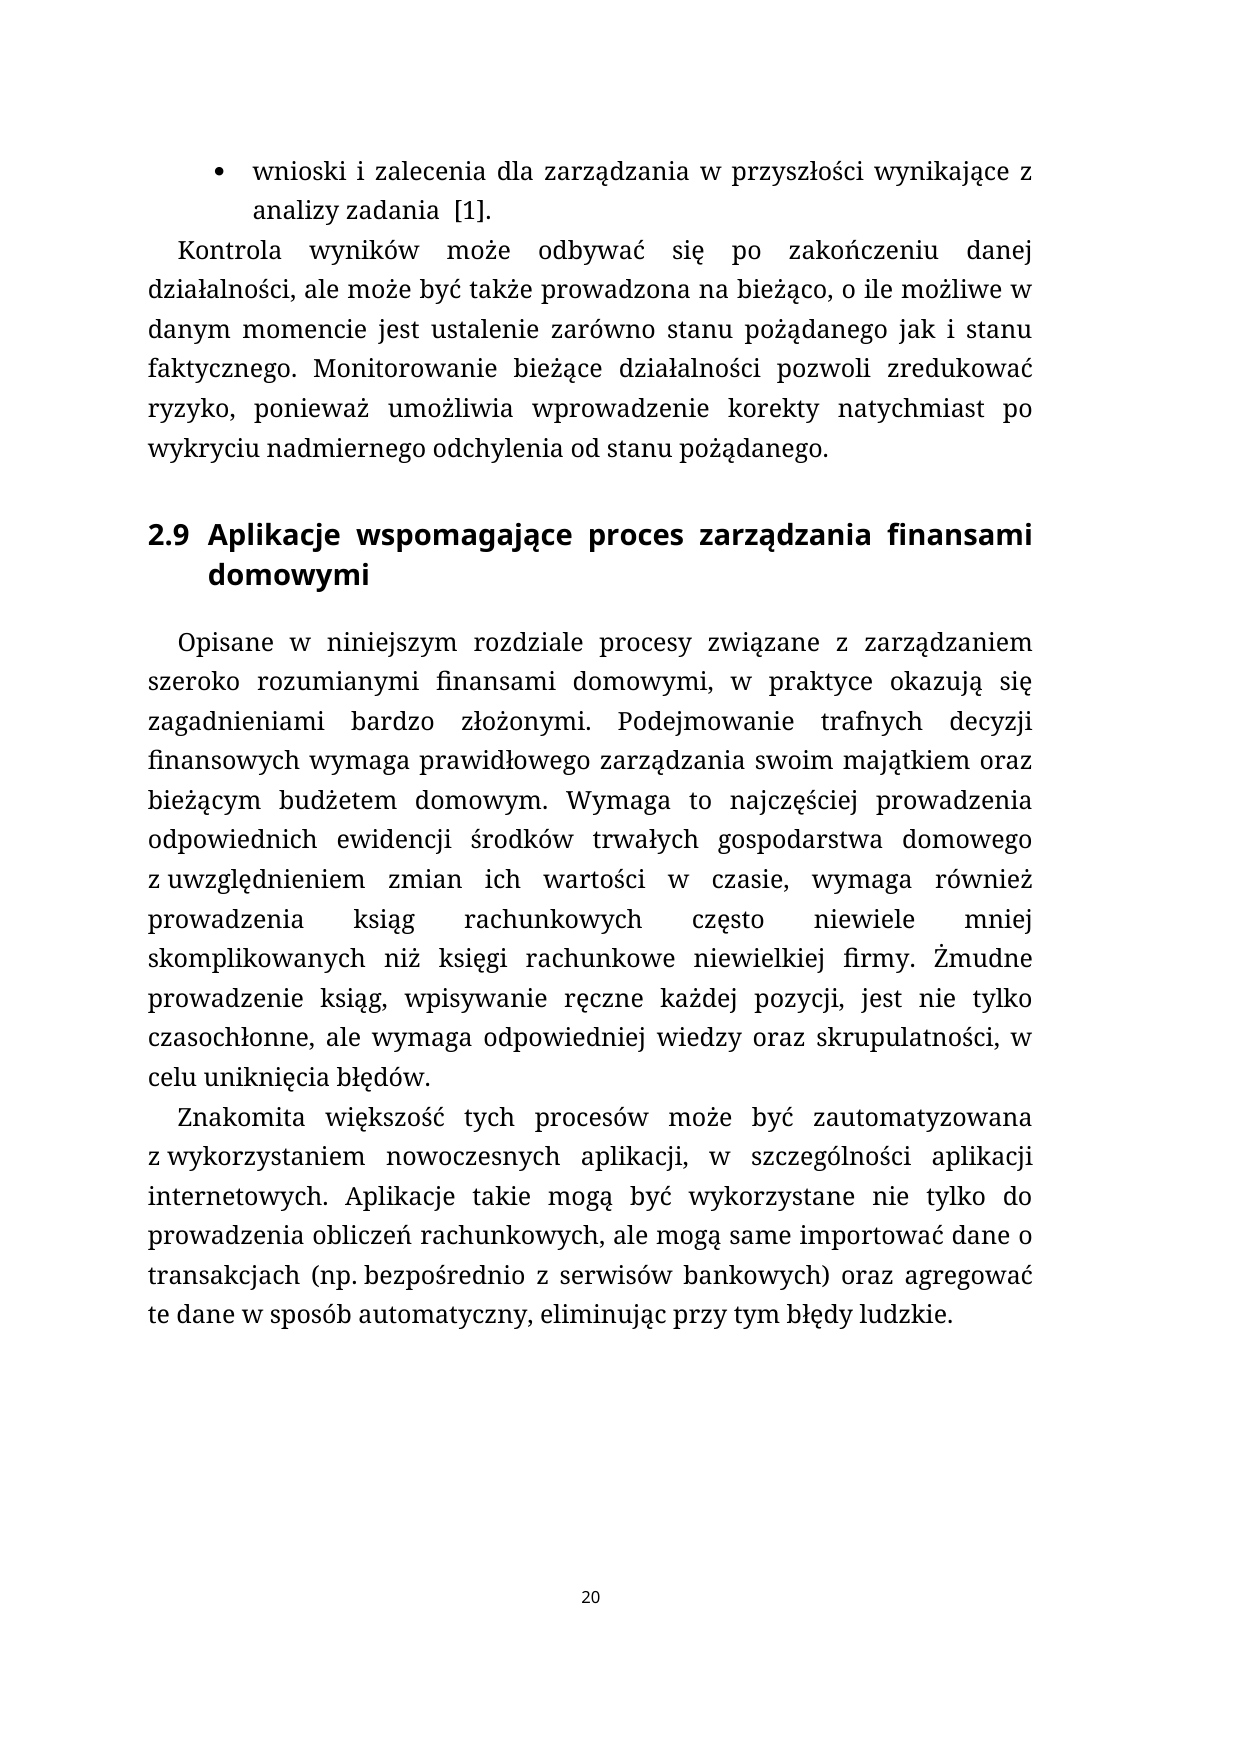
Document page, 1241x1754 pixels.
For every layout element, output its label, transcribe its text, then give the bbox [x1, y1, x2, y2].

text Opisane w niniejszym rozdziale procesy związane z zarządzaniem szeroko rozumianymi finansami domowymi, w praktyce okazują się zagadnieniami bardzo złożonymi. Podejmowanie trafnych decyzji finansowych wymaga prawidłowego zarządzania swoim majątkiem oraz bieżącym budżetem domowym. Wymaga to najczęściej prowadzenia odpowiednich ewidencji środków trwałych gospodarstwa domowego z uwzględnieniem zmian ich wartości w czasie, wymaga również prowadzenia ksiąg rachunkowych często niewiele mniej skomplikowanych niż księgi rachunkowe niewielkiej firmy. Żmudne prowadzenie ksiąg, wpisywanie ręczne każdej pozycji, jest nie tylko czasochłonne, ale wymaga odpowiedniej wiedzy oraz skrupulatności, w celu uniknięcia błędów. [148, 619, 1033, 1094]
subtitle Aplikacje wspomagające proces zarządzania finansami domowymi [148, 514, 1033, 594]
text Kontrola wyników może odbywać się po zakończeniu danej działalności, ale może być także prowadzona na bieżąco, o ile możliwe w danym momencie jest ustalenie zarówno stanu pożądanego jak i stanu faktycznego. Monitorowanie bieżące działalności pozwoli zredukować ryzyko, ponieważ umożliwia wprowadzenie korekty natychmiast po wykryciu nadmiernego odchylenia od stanu pożądanego. [148, 227, 1033, 464]
list wnioski i zalecenia dla zarządzania w przyszłości wynikające z analizy zadania . [215, 148, 1033, 227]
text Znakomita większość tych procesów może być zautomatyzowana z wykorzystaniem nowoczesnych aplikacji, w szczególności aplikacji internetowych. Aplikacje takie mogą być wykorzystane nie tylko do prowadzenia obliczeń rachunkowych, ale mogą same importować dane o transakcjach (np. bezpośrednio z serwisów bankowych) oraz agregować te dane w sposób automatyczny, eliminując przy tym błędy ludzkie. [148, 1094, 1033, 1331]
